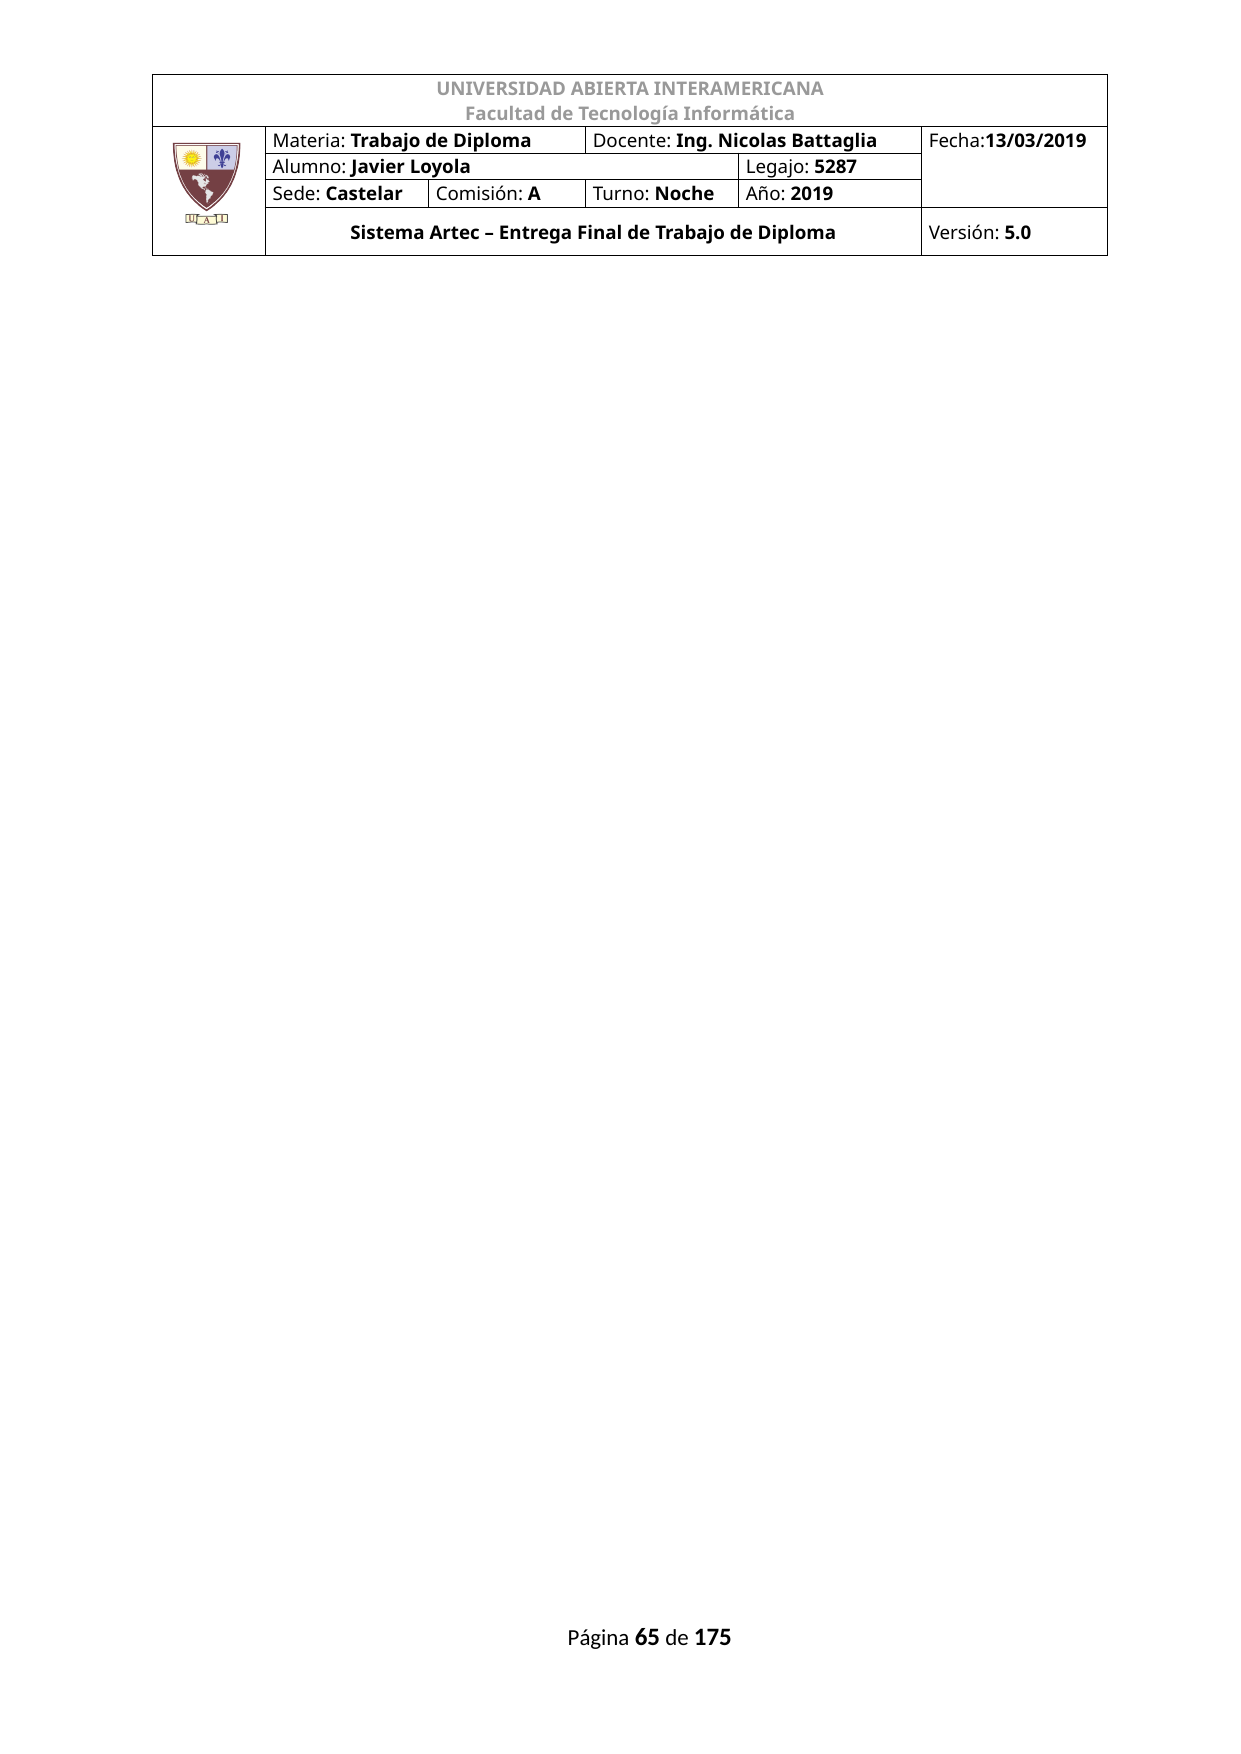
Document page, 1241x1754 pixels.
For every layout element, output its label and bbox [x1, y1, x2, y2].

picture [157, 136, 257, 228]
